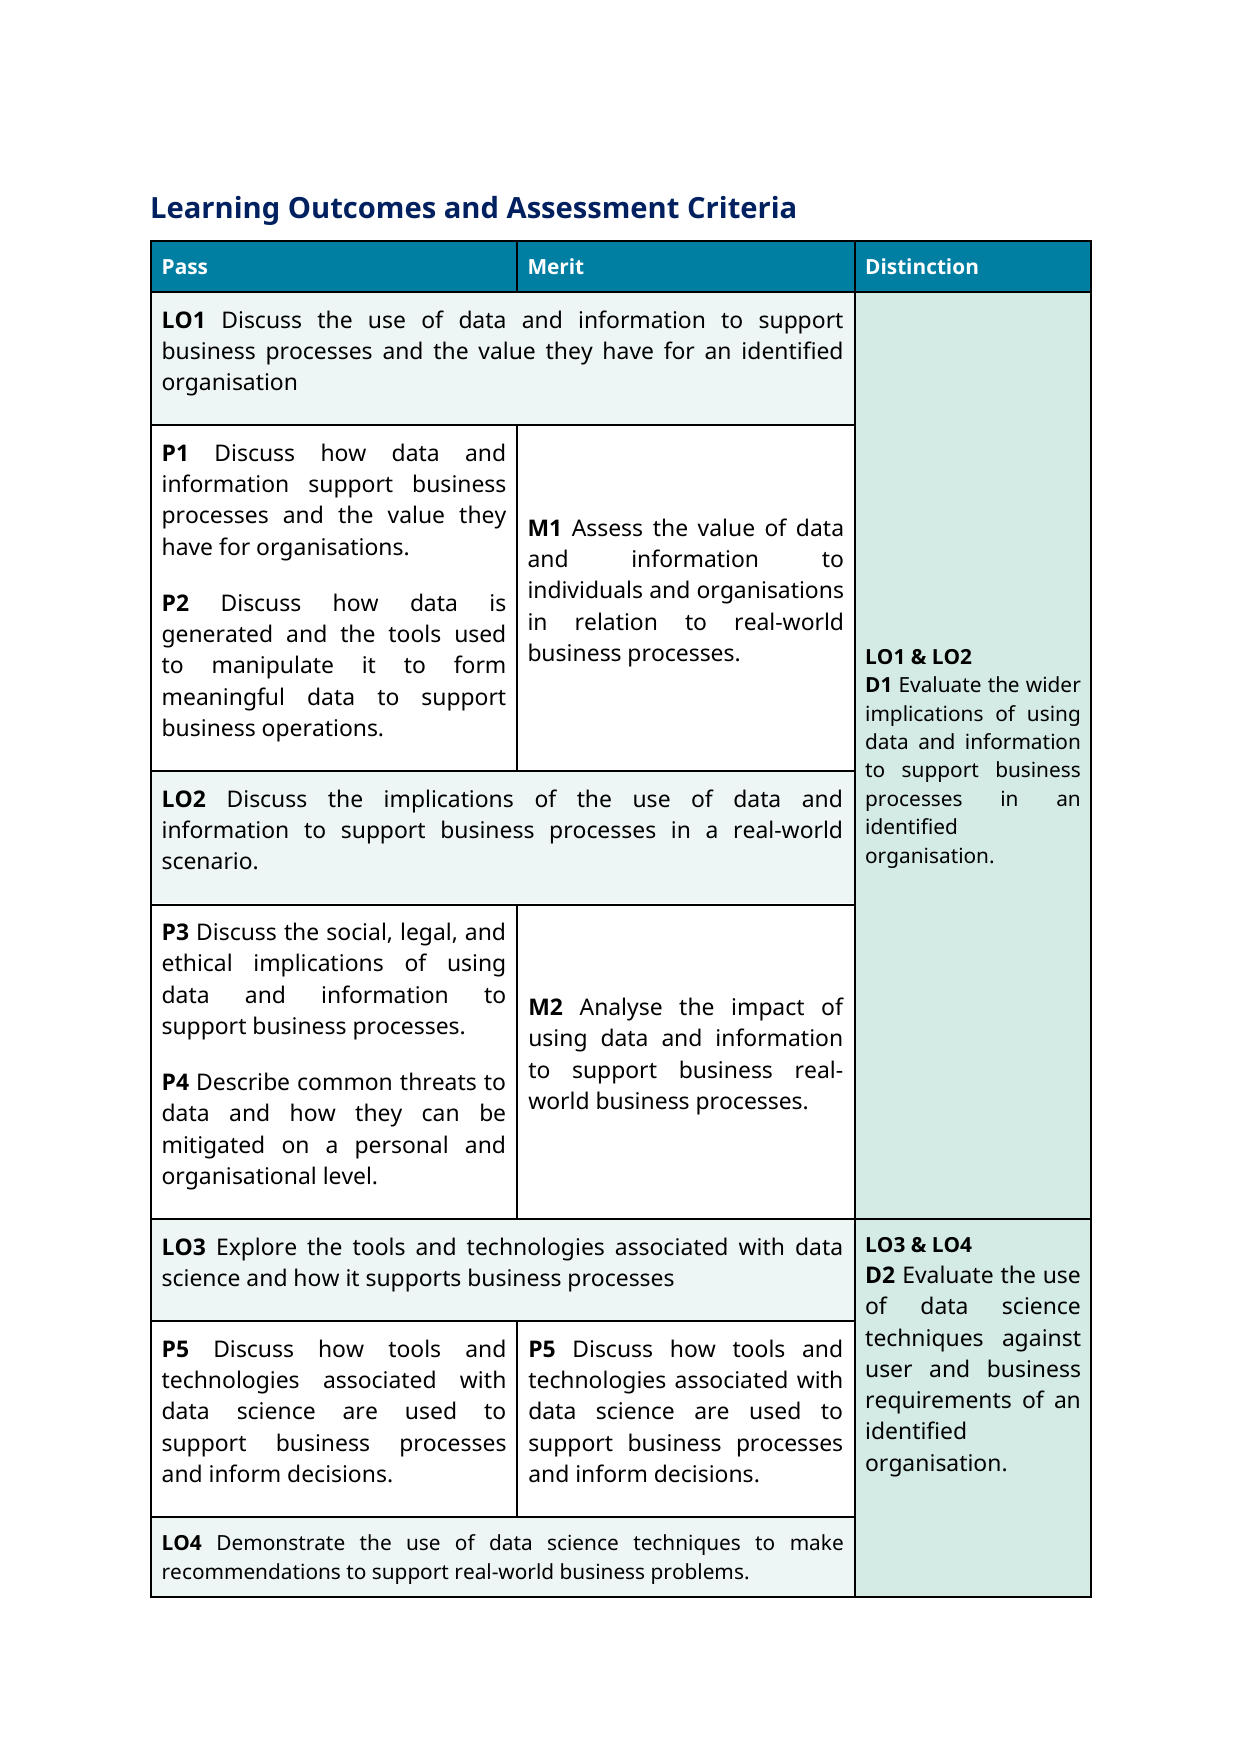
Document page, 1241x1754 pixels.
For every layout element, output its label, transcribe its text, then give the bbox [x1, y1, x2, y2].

table_cell LO1 & LO2 D1 Evaluate the wider implications of using data and information to support business processes in an identified organisation. [856, 293, 1090, 1218]
table_cell P1 Discuss how data and information support business processes and the value they have for organisations. P2 Discuss how data is generated and the tools used to manipulate it to form meaningful data to support business operations. [152, 426, 516, 770]
table_header Pass [152, 242, 516, 291]
table_cell LO2 Discuss the implications of the use of data and information to support business processes in a real-world scenario. [152, 772, 854, 903]
table_cell M2 Analyse the impact of using data and information to support business real-world business processes. [518, 906, 854, 1218]
table_cell P5 Discuss how tools and technologies associated with data science are used to support business processes and inform decisions. [152, 1322, 516, 1516]
table_cell LO3 & LO4 D2 Evaluate the use of data science techniques against user and business requirements of an identified organisation. [856, 1220, 1090, 1596]
table_cell LO1 Discuss the use of data and information to support business processes and the value they have for an identified organisation [152, 293, 854, 424]
table_header Merit [518, 242, 854, 291]
table_cell P5 Discuss how tools and technologies associated with data science are used to support business processes and inform decisions. [518, 1322, 854, 1516]
table_cell LO3 Explore the tools and technologies associated with data science and how it supports business processes [152, 1220, 854, 1320]
table_header Distinction [856, 242, 1090, 291]
table_cell LO4 Demonstrate the use of data science techniques to make recommendations to support real-world business problems. [152, 1518, 854, 1596]
table_cell P3 Discuss the social, legal, and ethical implications of using data and information to support business processes. P4 Describe common threats to data and how they can be mitigated on a personal and organisational level. [152, 906, 516, 1218]
table_cell M1 Assess the value of data and information to individuals and organisations in relation to real-world business processes. [518, 426, 854, 770]
text Learning Outcomes and Assessment Criteria [150, 187, 1090, 227]
